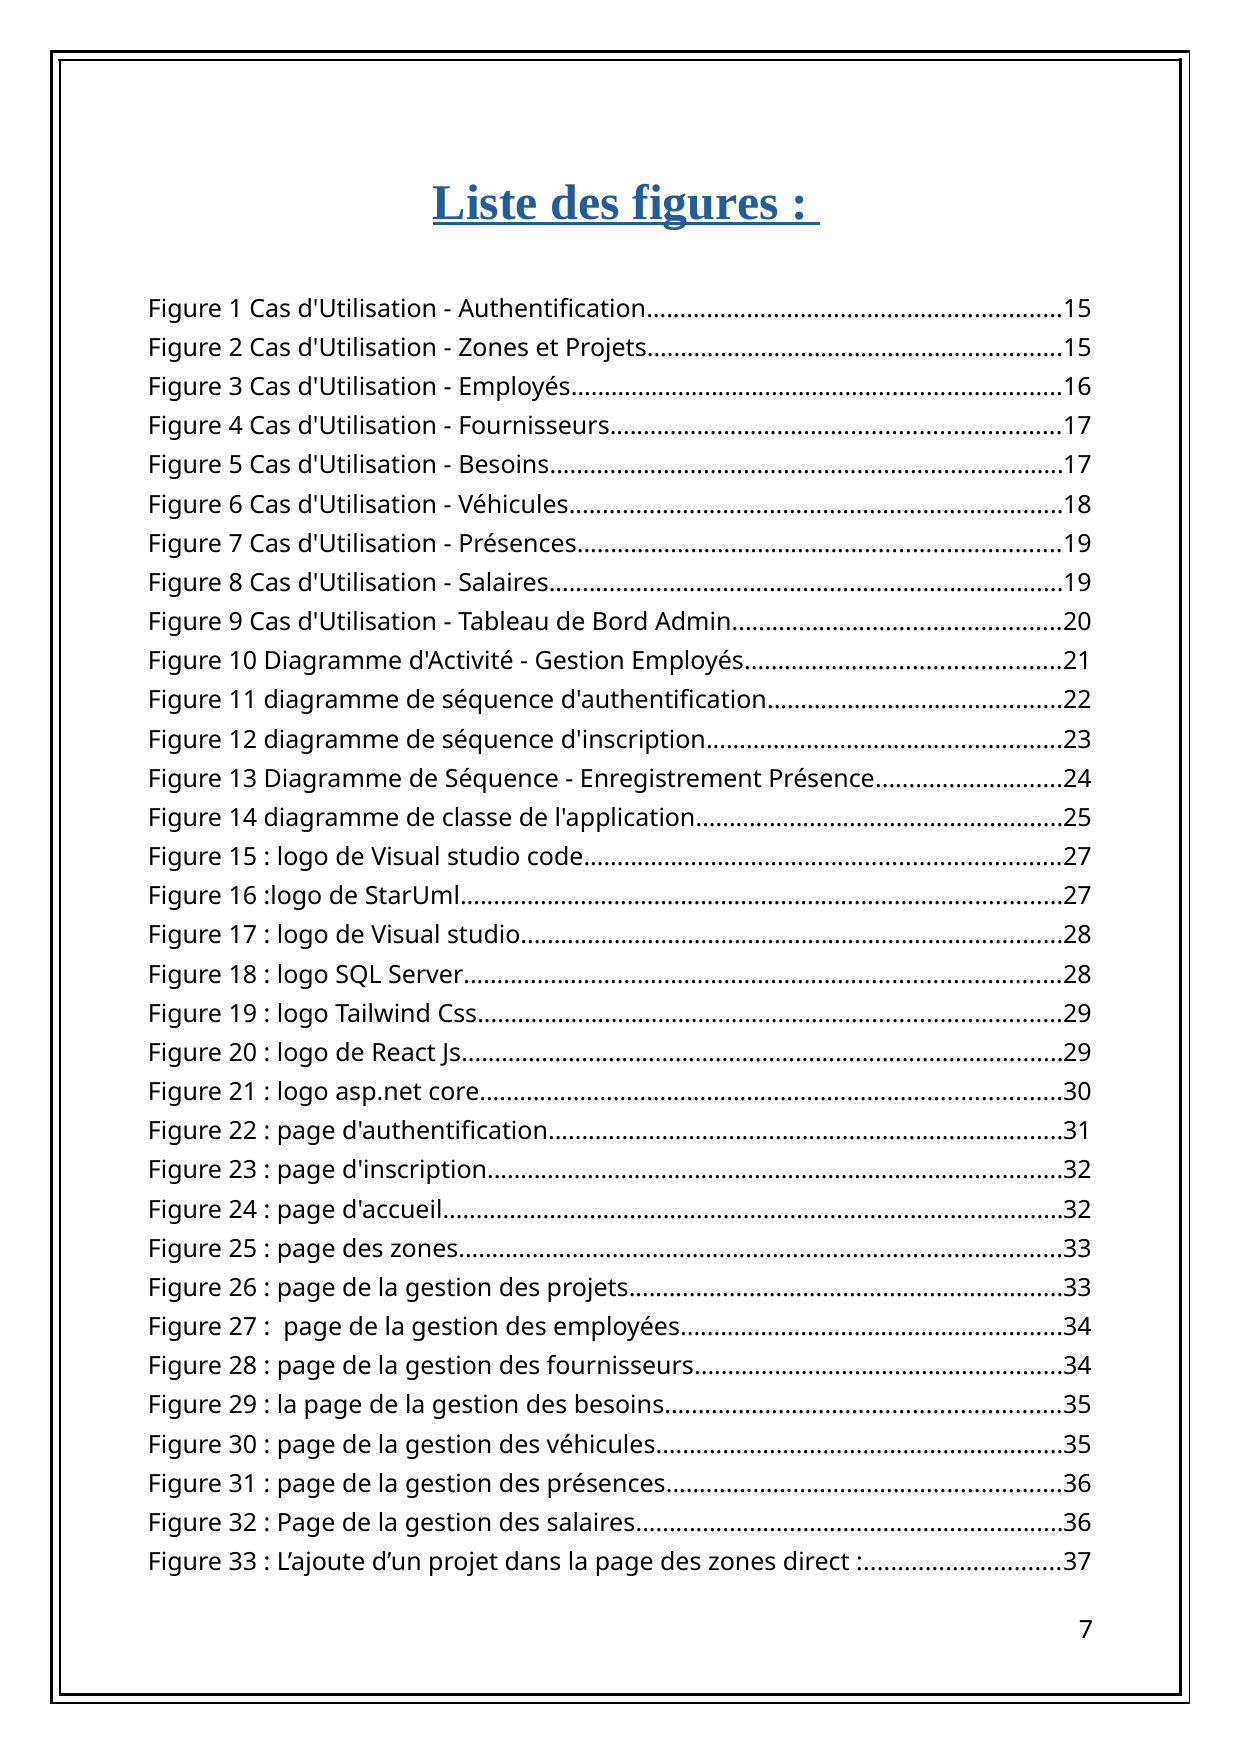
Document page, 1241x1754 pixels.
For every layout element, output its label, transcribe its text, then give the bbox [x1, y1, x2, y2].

text Figure 12 diagramme de séquence d'inscription 23 [148, 721, 1093, 755]
text Figure 23 : page d'inscription 32 [148, 1152, 1093, 1186]
text Figure 32 : Page de la gestion des salaires 36 [148, 1505, 1093, 1539]
text Figure 10 Diagramme d'Activité - Gestion Employés 21 [148, 643, 1093, 677]
text Figure 14 diagramme de classe de l'application 25 [148, 800, 1093, 834]
text Figure 25 : page des zones 33 [148, 1231, 1093, 1264]
text Figure 15 : logo de Visual studio code 27 [148, 839, 1093, 873]
text Figure 21 : logo asp.net core 30 [148, 1074, 1093, 1108]
text Figure 4 Cas d'Utilisation - Fournisseurs 17 [148, 408, 1093, 442]
text Figure 18 : logo SQL Server 28 [148, 956, 1093, 990]
text Figure 5 Cas d'Utilisation - Besoins 17 [148, 447, 1093, 481]
text Figure 17 : logo de Visual studio 28 [148, 917, 1093, 951]
text Figure 27 : page de la gestion des employées 34 [148, 1309, 1093, 1343]
text Figure 26 : page de la gestion des projets 33 [148, 1270, 1093, 1304]
text Figure 24 : page d'accueil 32 [148, 1191, 1093, 1225]
text Figure 29 : la page de la gestion des besoins 35 [148, 1387, 1093, 1421]
text Figure 20 : logo de React Js 29 [148, 1035, 1093, 1069]
subtitle Liste des figures : [148, 173, 1093, 230]
text Figure 1 Cas d'Utilisation - Authentification 15 [148, 291, 1093, 324]
text Figure 22 : page d'authentification 31 [148, 1113, 1093, 1147]
text Figure 16 :logo de StarUml 27 [148, 878, 1093, 912]
text Figure 13 Diagramme de Séquence - Enregistrement Présence 24 [148, 761, 1093, 794]
text Figure 30 : page de la gestion des véhicules 35 [148, 1426, 1093, 1460]
text Figure 3 Cas d'Utilisation - Employés 16 [148, 369, 1093, 403]
text Figure 31 : page de la gestion des présences 36 [148, 1466, 1093, 1499]
text Figure 7 Cas d'Utilisation - Présences 19 [148, 526, 1093, 559]
text Figure 11 diagramme de séquence d'authentification 22 [148, 682, 1093, 716]
text Figure 9 Cas d'Utilisation - Tableau de Bord Admin 20 [148, 604, 1093, 638]
text Figure 33 : L’ajoute d’un projet dans la page des zones direct : 37 [148, 1544, 1093, 1578]
text Figure 19 : logo Tailwind Css 29 [148, 996, 1093, 1029]
text Figure 8 Cas d'Utilisation - Salaires 19 [148, 565, 1093, 599]
text Figure 6 Cas d'Utilisation - Véhicules 18 [148, 486, 1093, 520]
text Figure 2 Cas d'Utilisation - Zones et Projets 15 [148, 330, 1093, 364]
text Figure 28 : page de la gestion des fournisseurs 34 [148, 1348, 1093, 1382]
